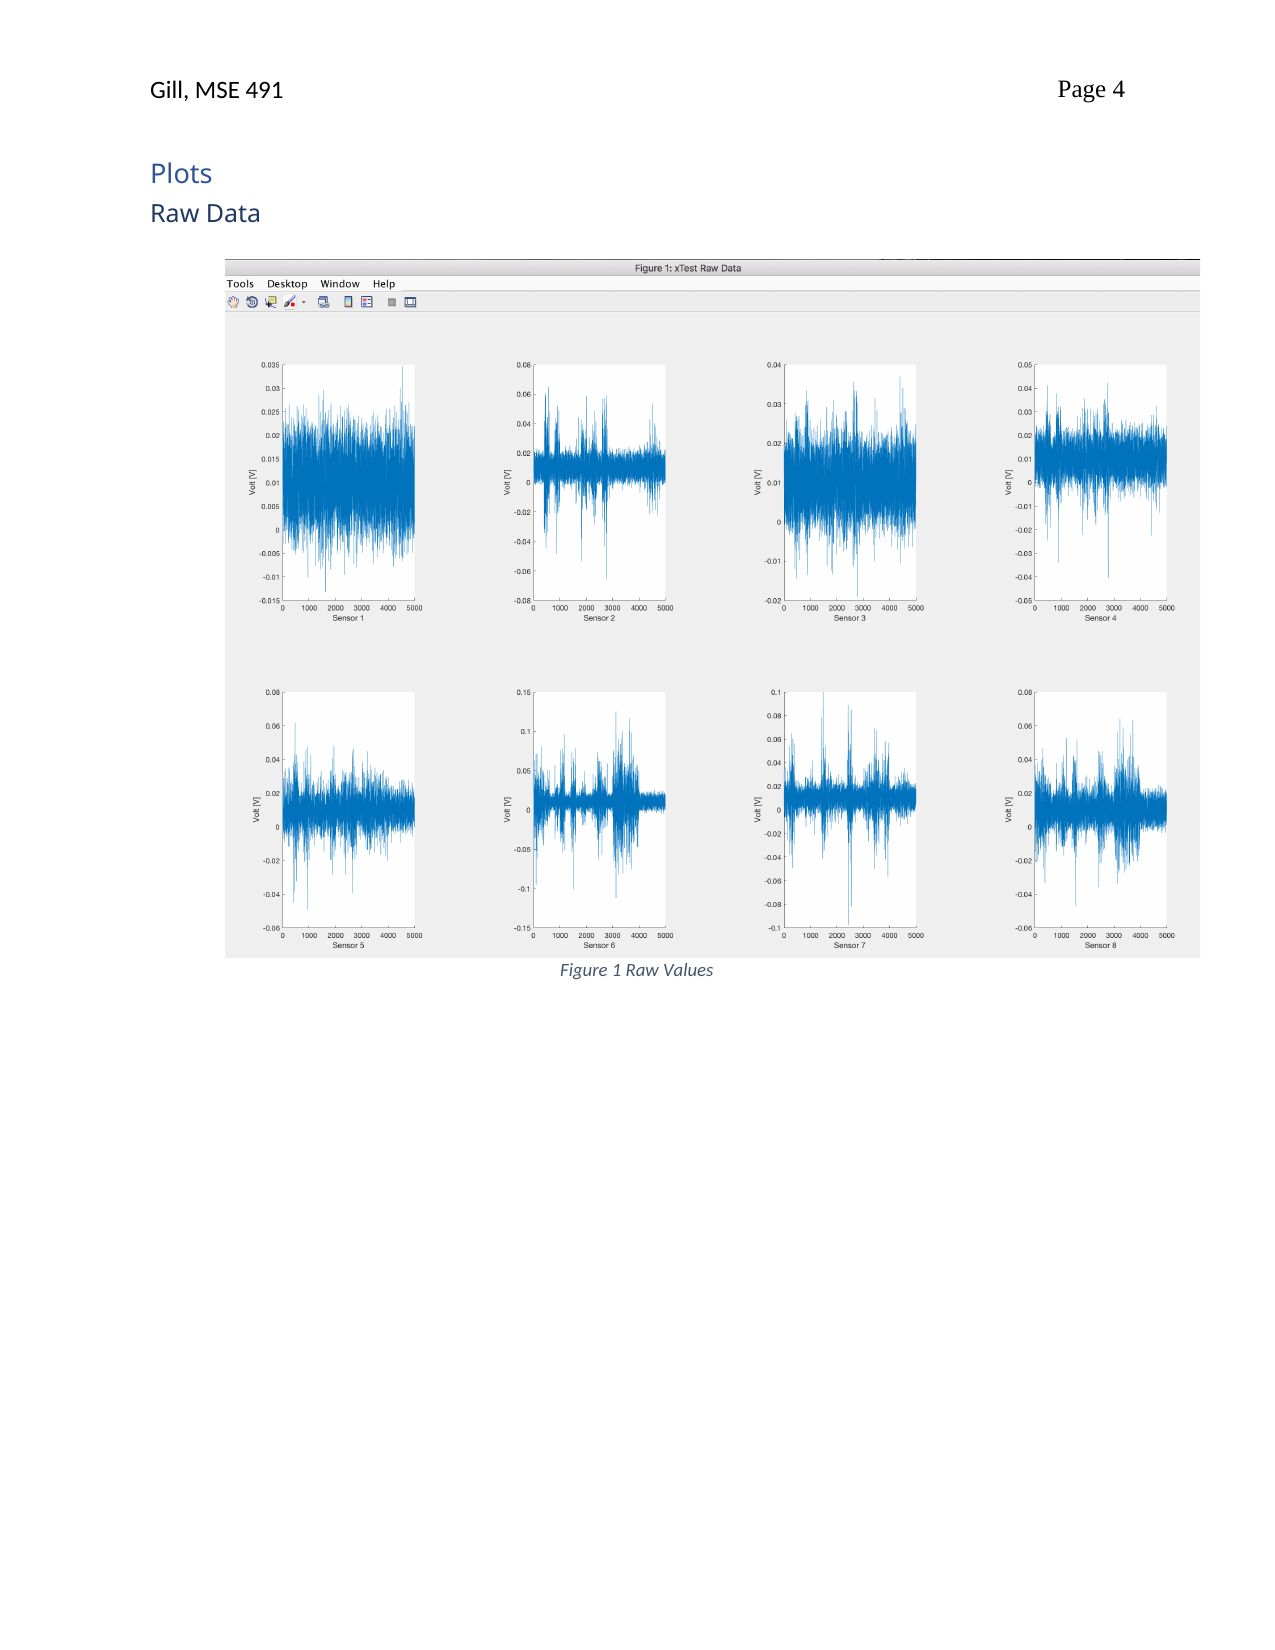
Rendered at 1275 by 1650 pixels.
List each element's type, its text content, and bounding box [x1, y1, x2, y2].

picture [225, 259, 1200, 958]
text Figure 1 Raw Values [150, 958, 1125, 981]
subtitle Raw Data [150, 195, 1125, 229]
subtitle Plots [150, 154, 1125, 191]
